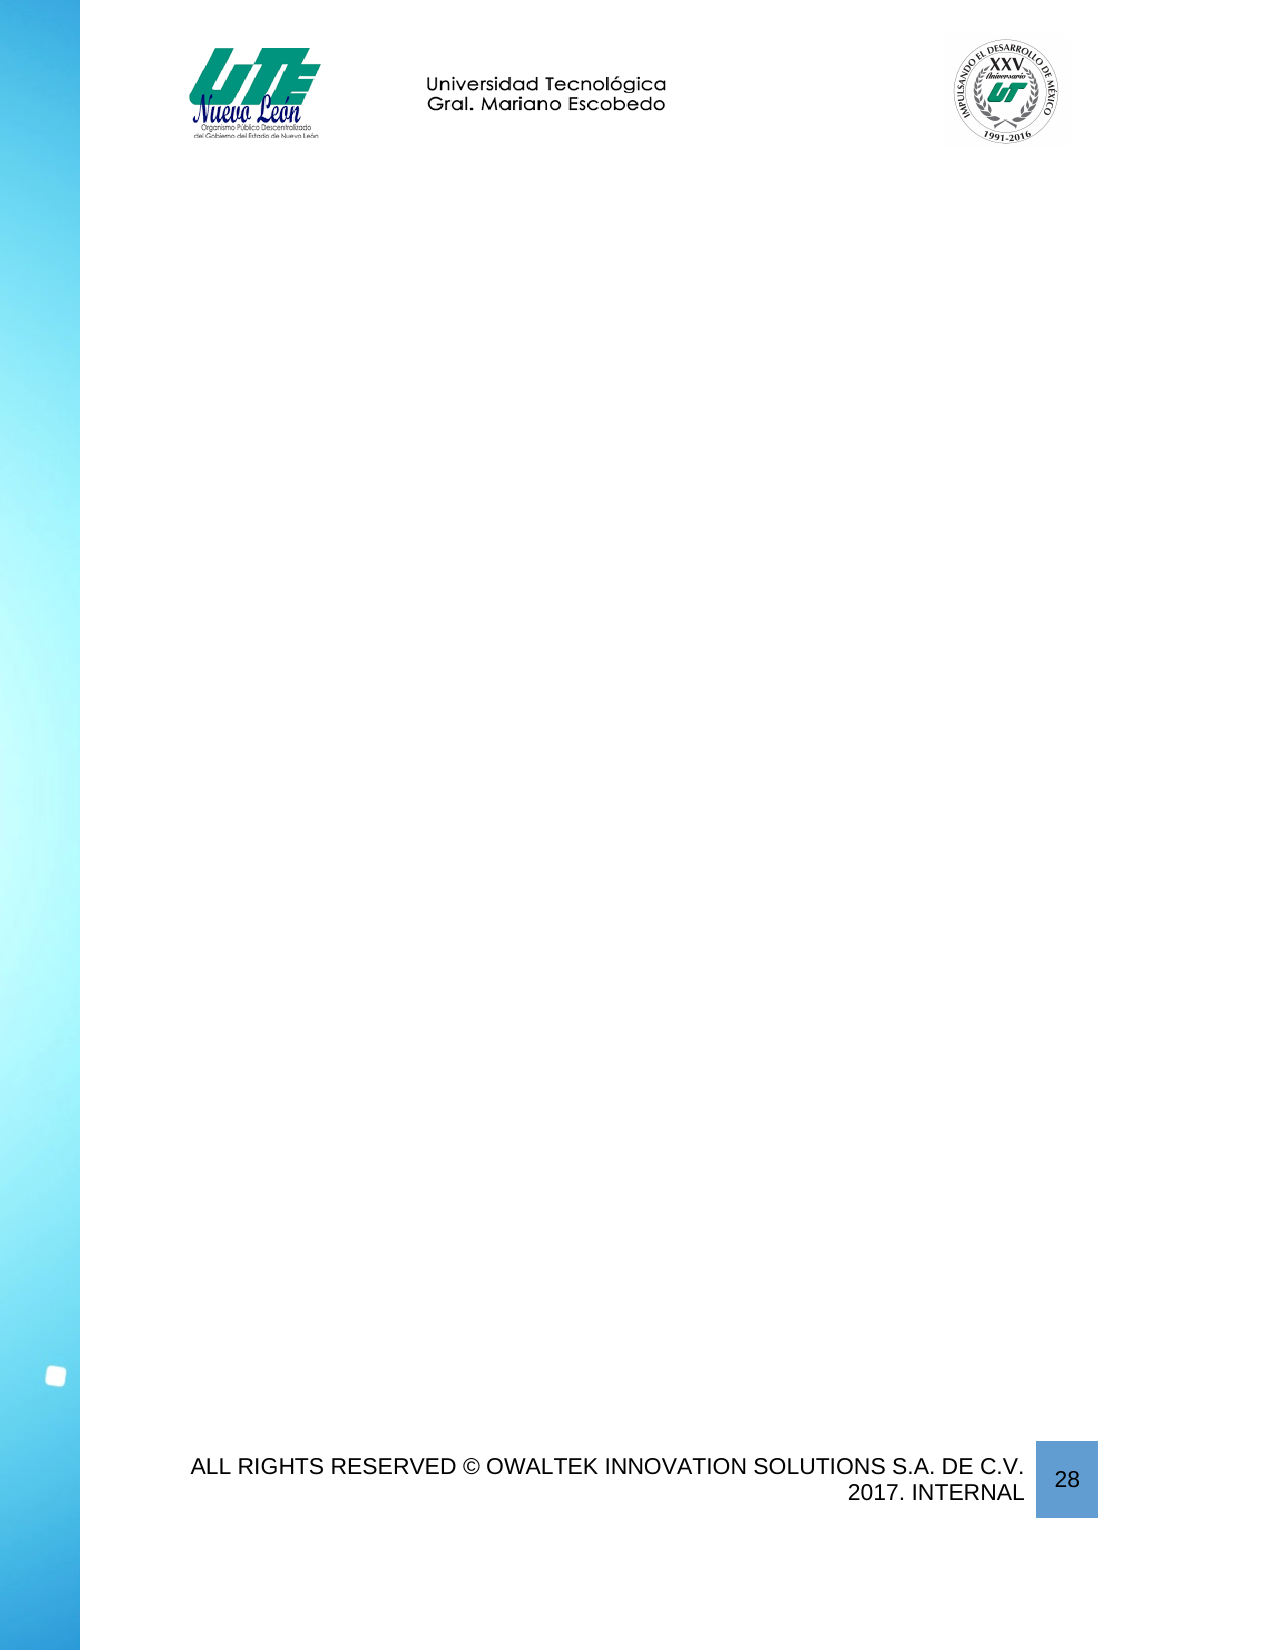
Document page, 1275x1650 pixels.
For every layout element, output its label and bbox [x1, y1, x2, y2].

picture [0, 0, 80, 1650]
picture [945, 34, 1071, 148]
picture [177, 48, 775, 138]
